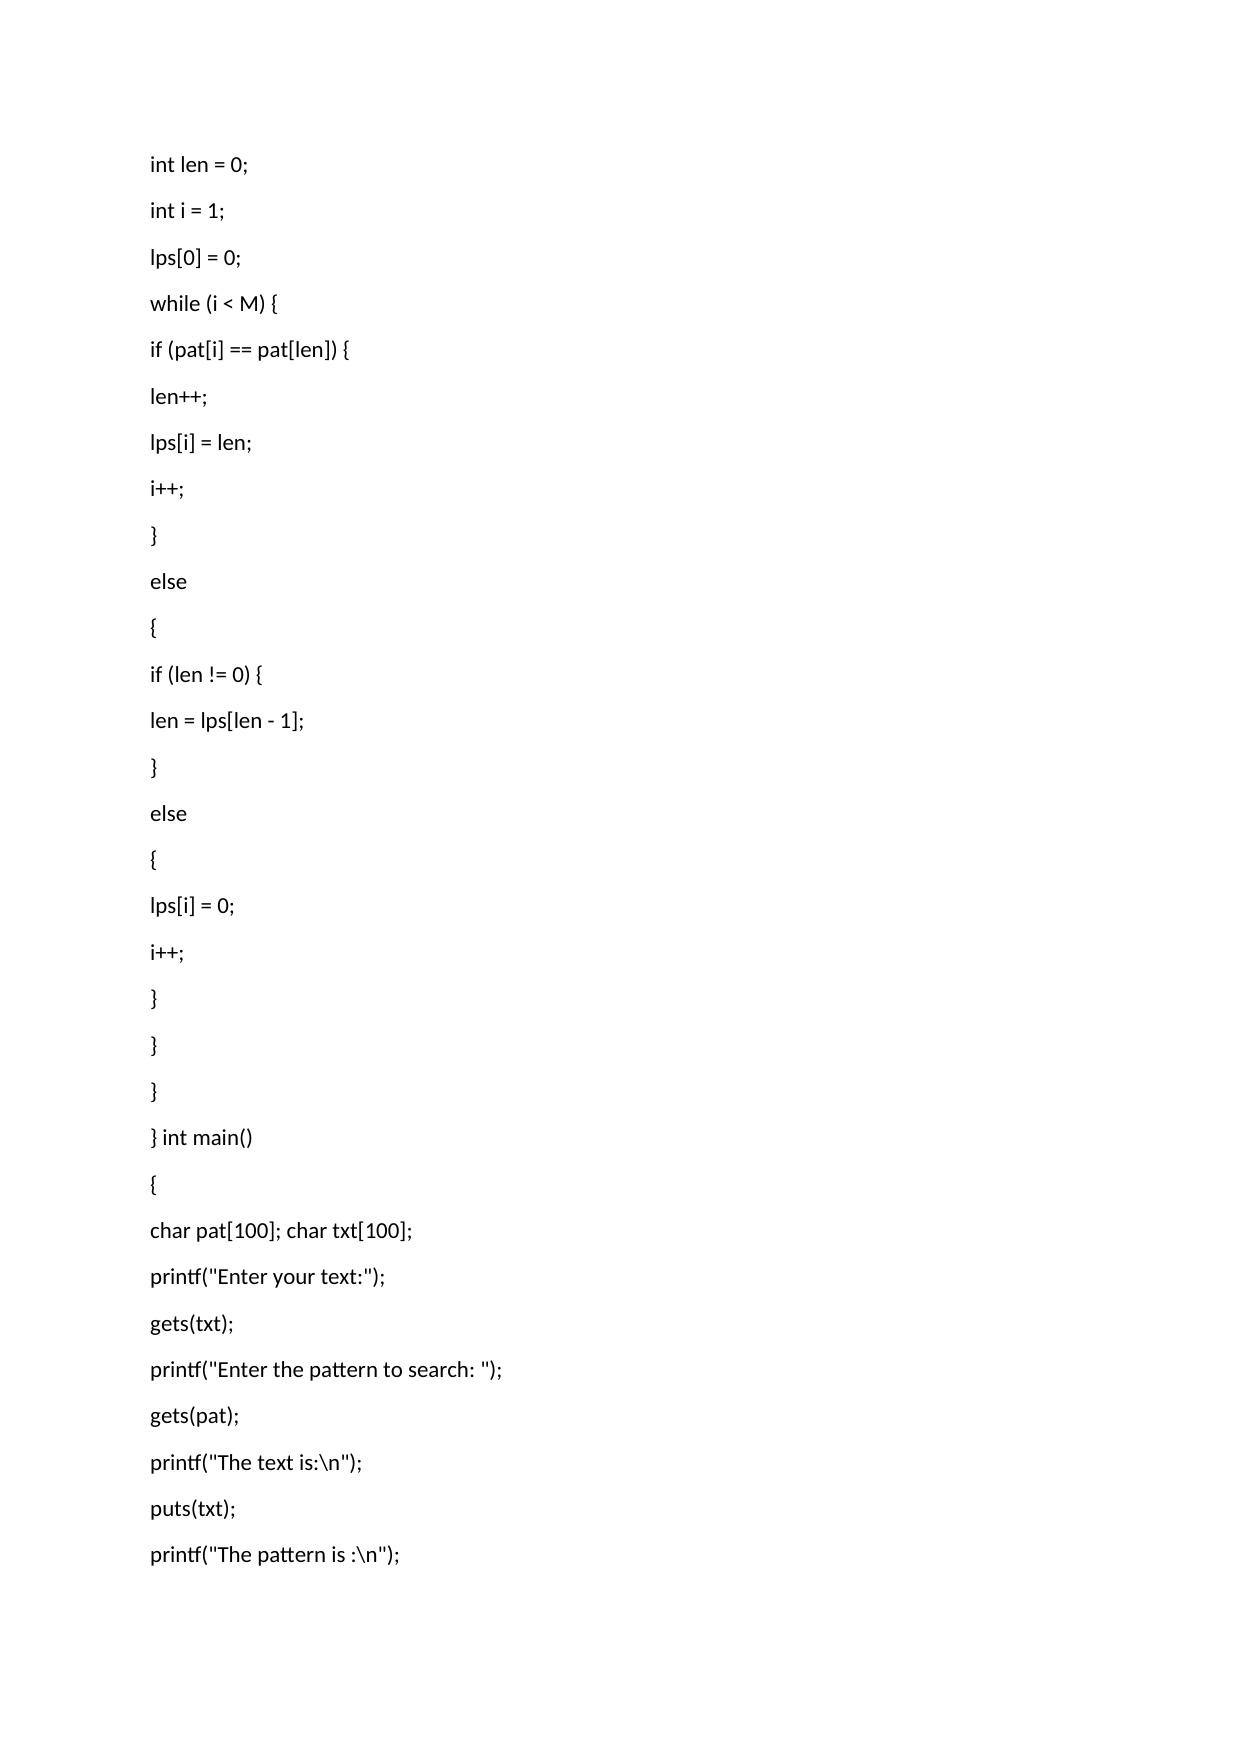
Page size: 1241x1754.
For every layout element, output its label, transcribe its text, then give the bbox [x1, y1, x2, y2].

text else [150, 567, 1090, 595]
text len = lps[len - 1]; [150, 706, 1090, 734]
text printf("The text is:\n"); [150, 1448, 1090, 1476]
text { [150, 613, 1090, 642]
text if (pat[i] == pat[len]) { [150, 335, 1090, 363]
text { [150, 1170, 1090, 1198]
text if (len != 0) { [150, 660, 1090, 688]
text } [150, 1077, 1090, 1105]
text else [150, 799, 1090, 827]
text puts(txt); [150, 1494, 1090, 1522]
text lps[i] = len; [150, 428, 1090, 456]
text } [150, 521, 1090, 549]
text } [150, 1031, 1090, 1059]
text lps[i] = 0; [150, 892, 1090, 920]
text } [150, 984, 1090, 1012]
text i++; [150, 474, 1090, 502]
text lps[0] = 0; [150, 243, 1090, 271]
text printf("Enter the pattern to search: "); [150, 1355, 1090, 1383]
text gets(pat); [150, 1402, 1090, 1429]
text printf("The pattern is :\n"); [150, 1541, 1090, 1569]
text len++; [150, 382, 1090, 410]
text gets(txt); [150, 1309, 1090, 1337]
text int len = 0; [150, 150, 1090, 178]
text i++; [150, 938, 1090, 966]
text { [150, 845, 1090, 873]
text printf("Enter your text:"); [150, 1262, 1090, 1291]
text } [150, 753, 1090, 781]
text char pat[100]; char txt[100]; [150, 1216, 1090, 1244]
text while (i < M) { [150, 289, 1090, 317]
text } int main() [150, 1123, 1090, 1151]
text int i = 1; [150, 196, 1090, 224]
